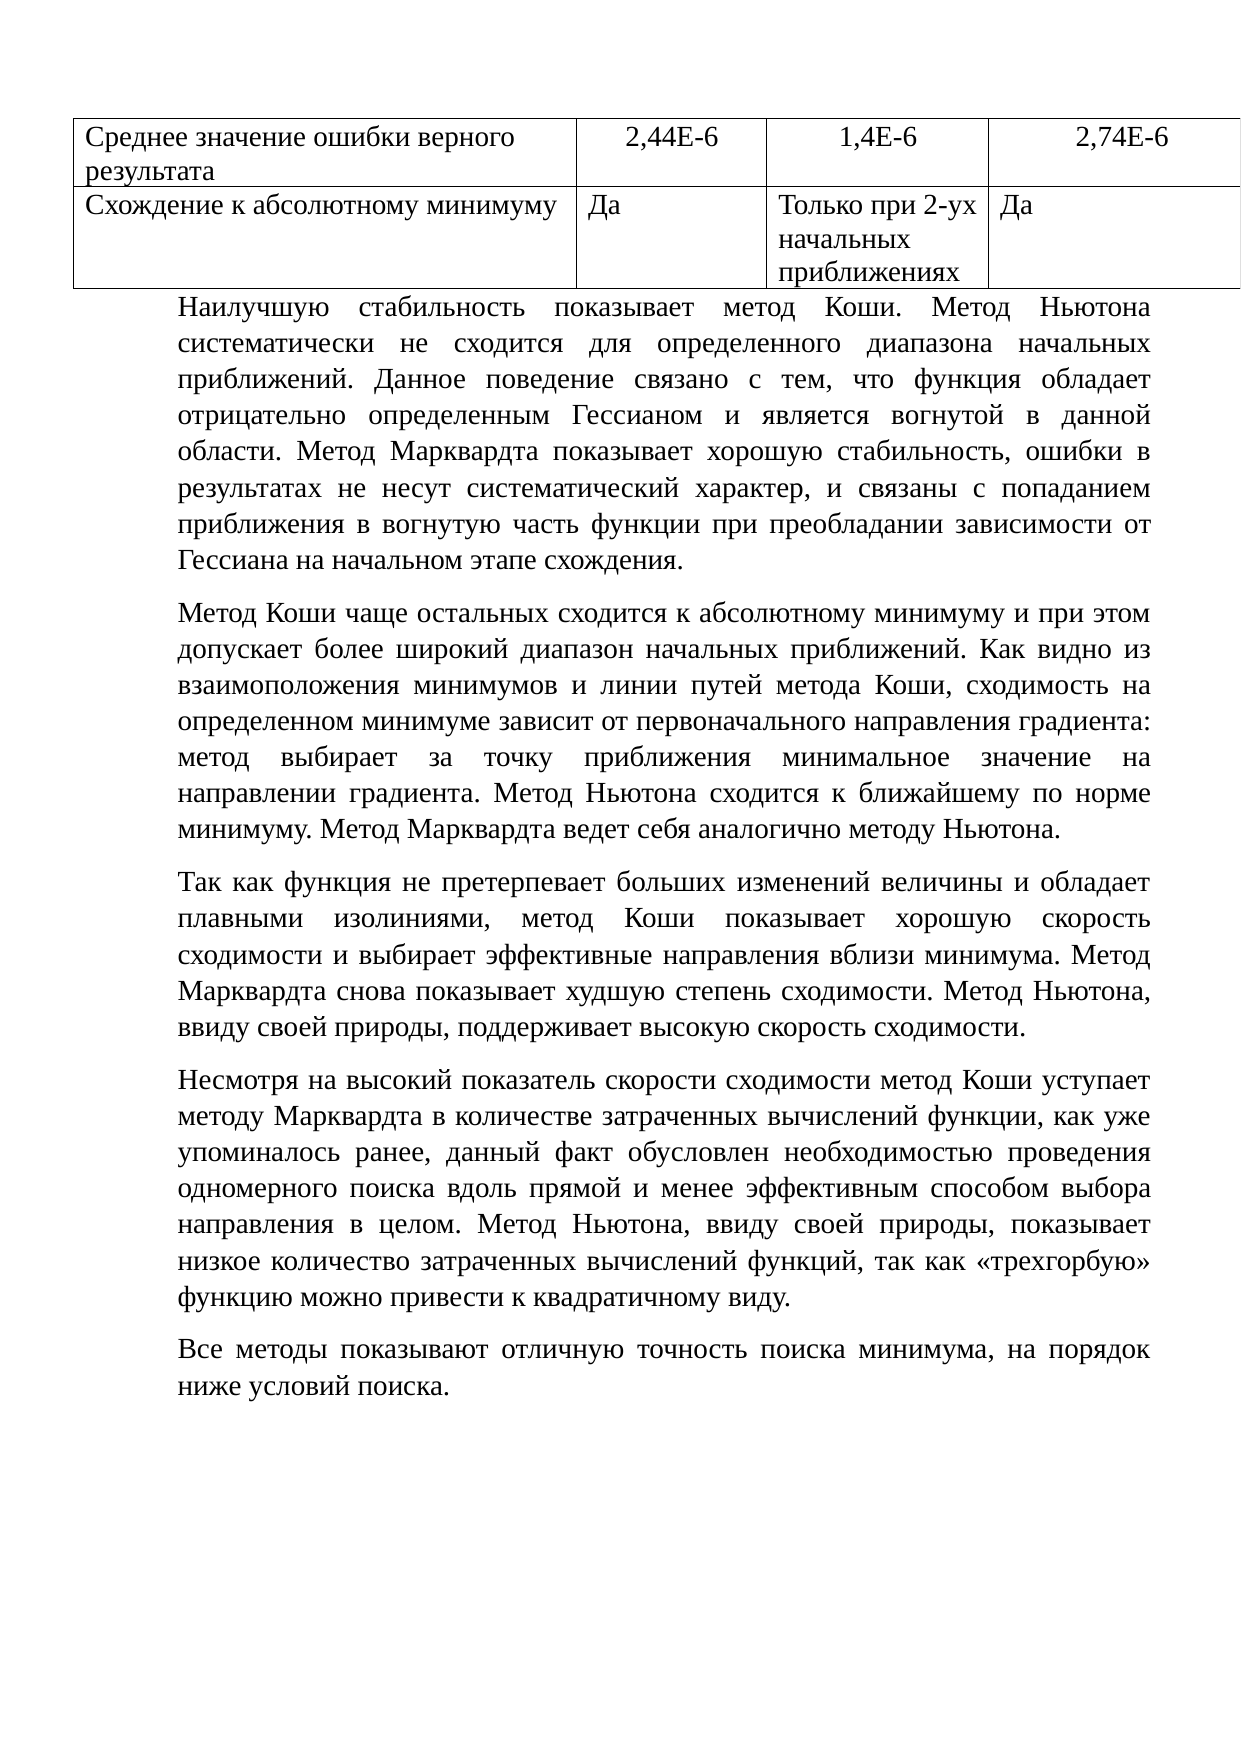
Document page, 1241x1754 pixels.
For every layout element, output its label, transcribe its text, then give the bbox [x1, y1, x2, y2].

table_cell Схождение к абсолютному минимуму [74, 187, 576, 288]
text Наилучшую стабильность показывает метод Коши. Метод Ньютона систематически не сходится для определенного диапазона начальных приближений. Данное поведение связано с тем, что функция обладает отрицательно определенным Гессианом и является вогнутой в данной области. Метод Марквардта показывает хорошую стабильность, ошибки в результатах не несут систематический характер, и связаны с попаданием приближения в вогнутую часть функции при преобладании зависимости от Гессиана на начальном этапе схождения. [177, 289, 1152, 576]
table_cell 2,44E-6 [577, 119, 766, 186]
table_cell Только при 2-ух начальных приближениях [767, 187, 988, 288]
table_cell Да [577, 187, 766, 288]
text Метод Коши чаще остальных сходится к абсолютному минимуму и при этом допускает более широкий диапазон начальных приближений. Как видно из взаимоположения минимумов и линии путей метода Коши, сходимость на определенном минимуме зависит от первоначального направления градиента: метод выбирает за точку приближения минимальное значение на направлении градиента. Метод Ньютона сходится к ближайшему по норме минимуму. Метод Марквардта ведет себя аналогично методу Ньютона. [177, 595, 1152, 845]
table_cell 1,4Е-6 [767, 119, 988, 186]
table_cell Среднее значение ошибки верного результата [74, 119, 576, 186]
text Все методы показывают отличную точность поиска минимума, на порядок ниже условий поиска. [177, 1332, 1152, 1401]
text Так как функция не претерпевает больших изменений величины и обладает плавными изолиниями, метод Коши показывает хорошую скорость сходимости и выбирает эффективные направления вблизи минимума. Метод Марквардта снова показывает худшую степень сходимости. Метод Ньютона, ввиду своей природы, поддерживает высокую скорость сходимости. [177, 864, 1152, 1043]
table_cell 2,74Е-6 [989, 119, 1240, 186]
text Несмотря на высокий показатель скорости сходимости метод Коши уступает методу Марквардта в количестве затраченных вычислений функции, как уже упоминалось ранее, данный факт обусловлен необходимостью проведения одномерного поиска вдоль прямой и менее эффективным способом выбора направления в целом. Метод Ньютона, ввиду своей природы, показывает низкое количество затраченных вычислений функций, так как «трехгорбую» функцию можно привести к квадратичному виду. [177, 1062, 1152, 1312]
table_cell Да [989, 187, 1240, 288]
